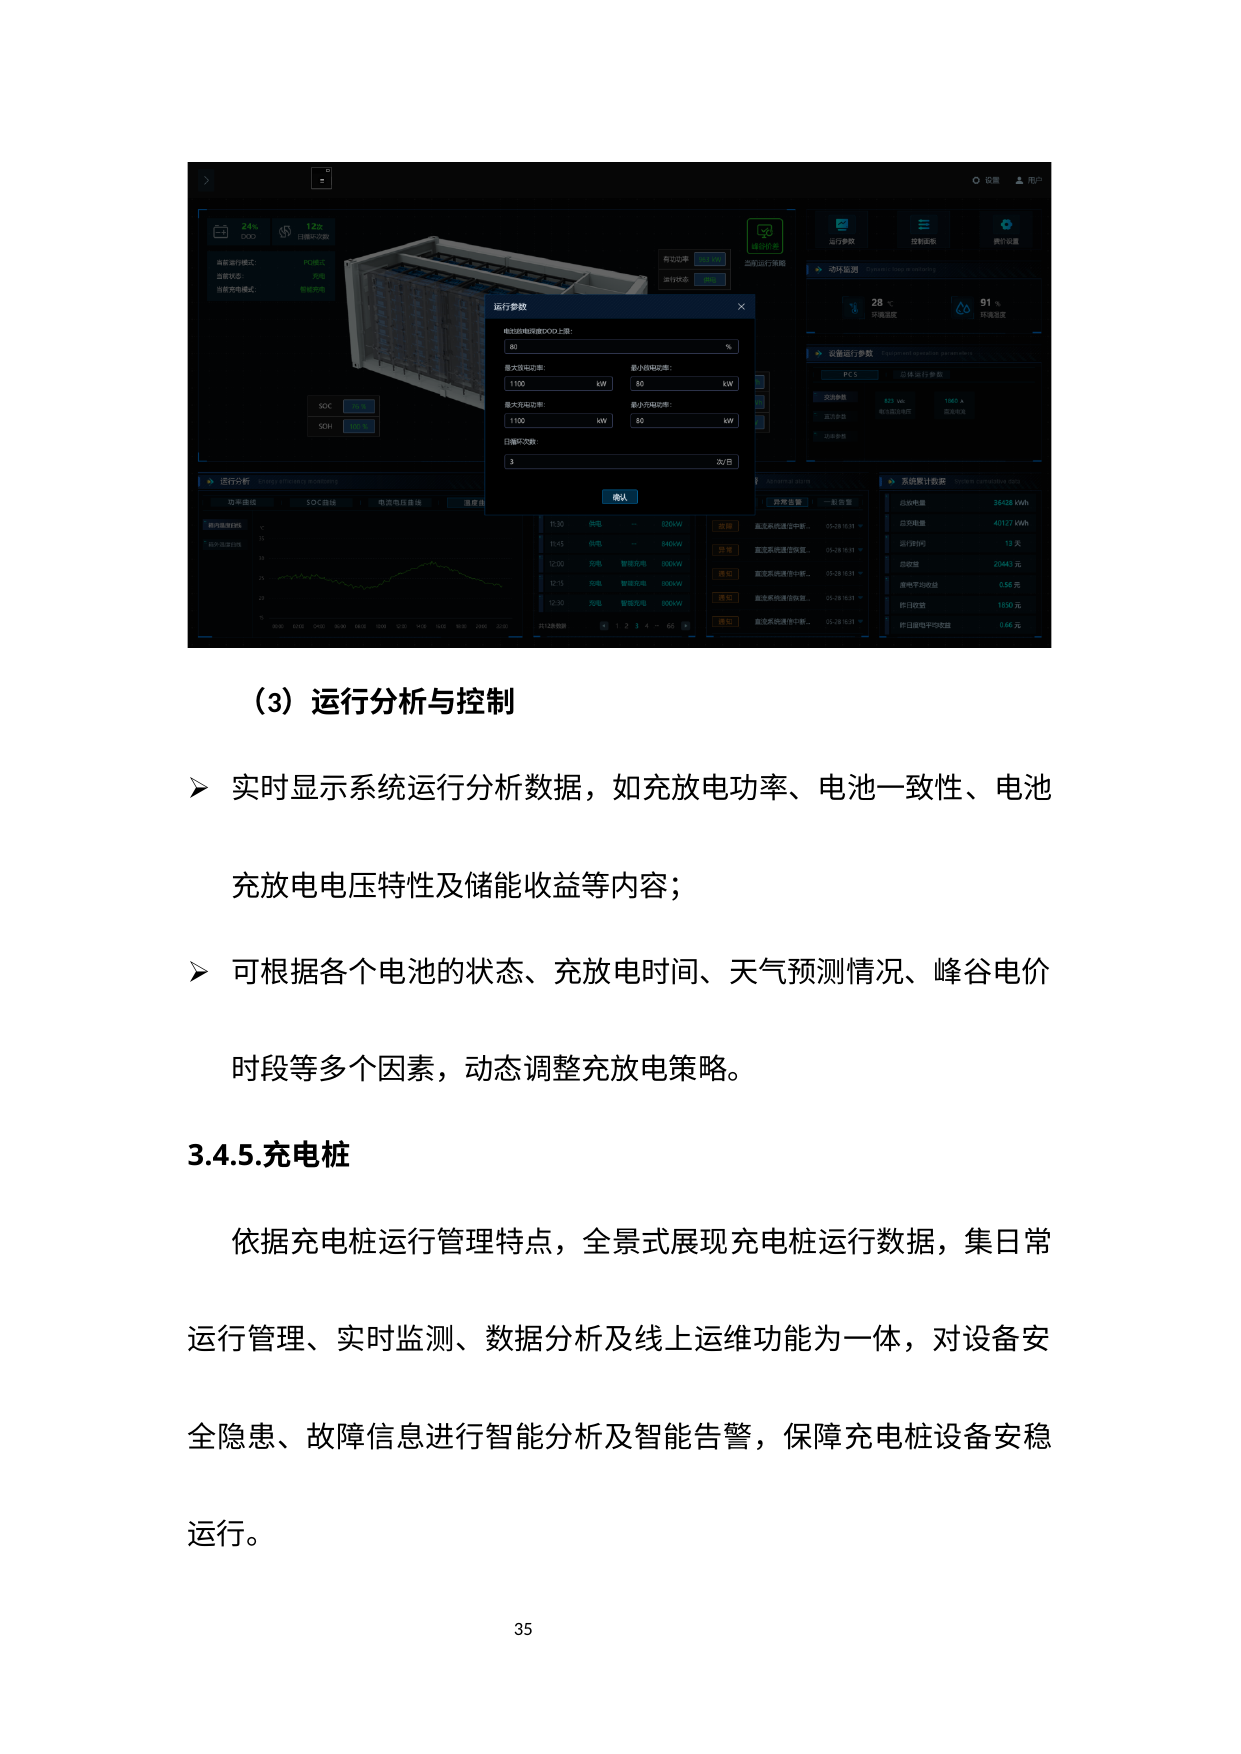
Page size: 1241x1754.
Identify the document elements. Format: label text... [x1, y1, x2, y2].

text （3）运行分析与控制 [187, 667, 1053, 732]
list 可根据各个电池的状态、充放电时间、天气预测情况、峰谷电价时段等多个因素，动态调整充放电策略。 [187, 937, 1053, 1099]
list 实时显示系统运行分析数据，如充放电功率、电池一致性、电池充放电电压特性及储能收益等内容； [187, 753, 1053, 916]
subtitle 充电桩 [187, 1121, 1053, 1186]
text 依据充电桩运行管理特点，全景式展现充电桩运行数据，集日常运行管理、实时监测、数据分析及线上运维功能为一体，对设备安全隐患、故障信息进行智能分析及智能告警，保障充电桩设备安稳运行。 [187, 1207, 1053, 1564]
picture [187, 162, 1052, 648]
